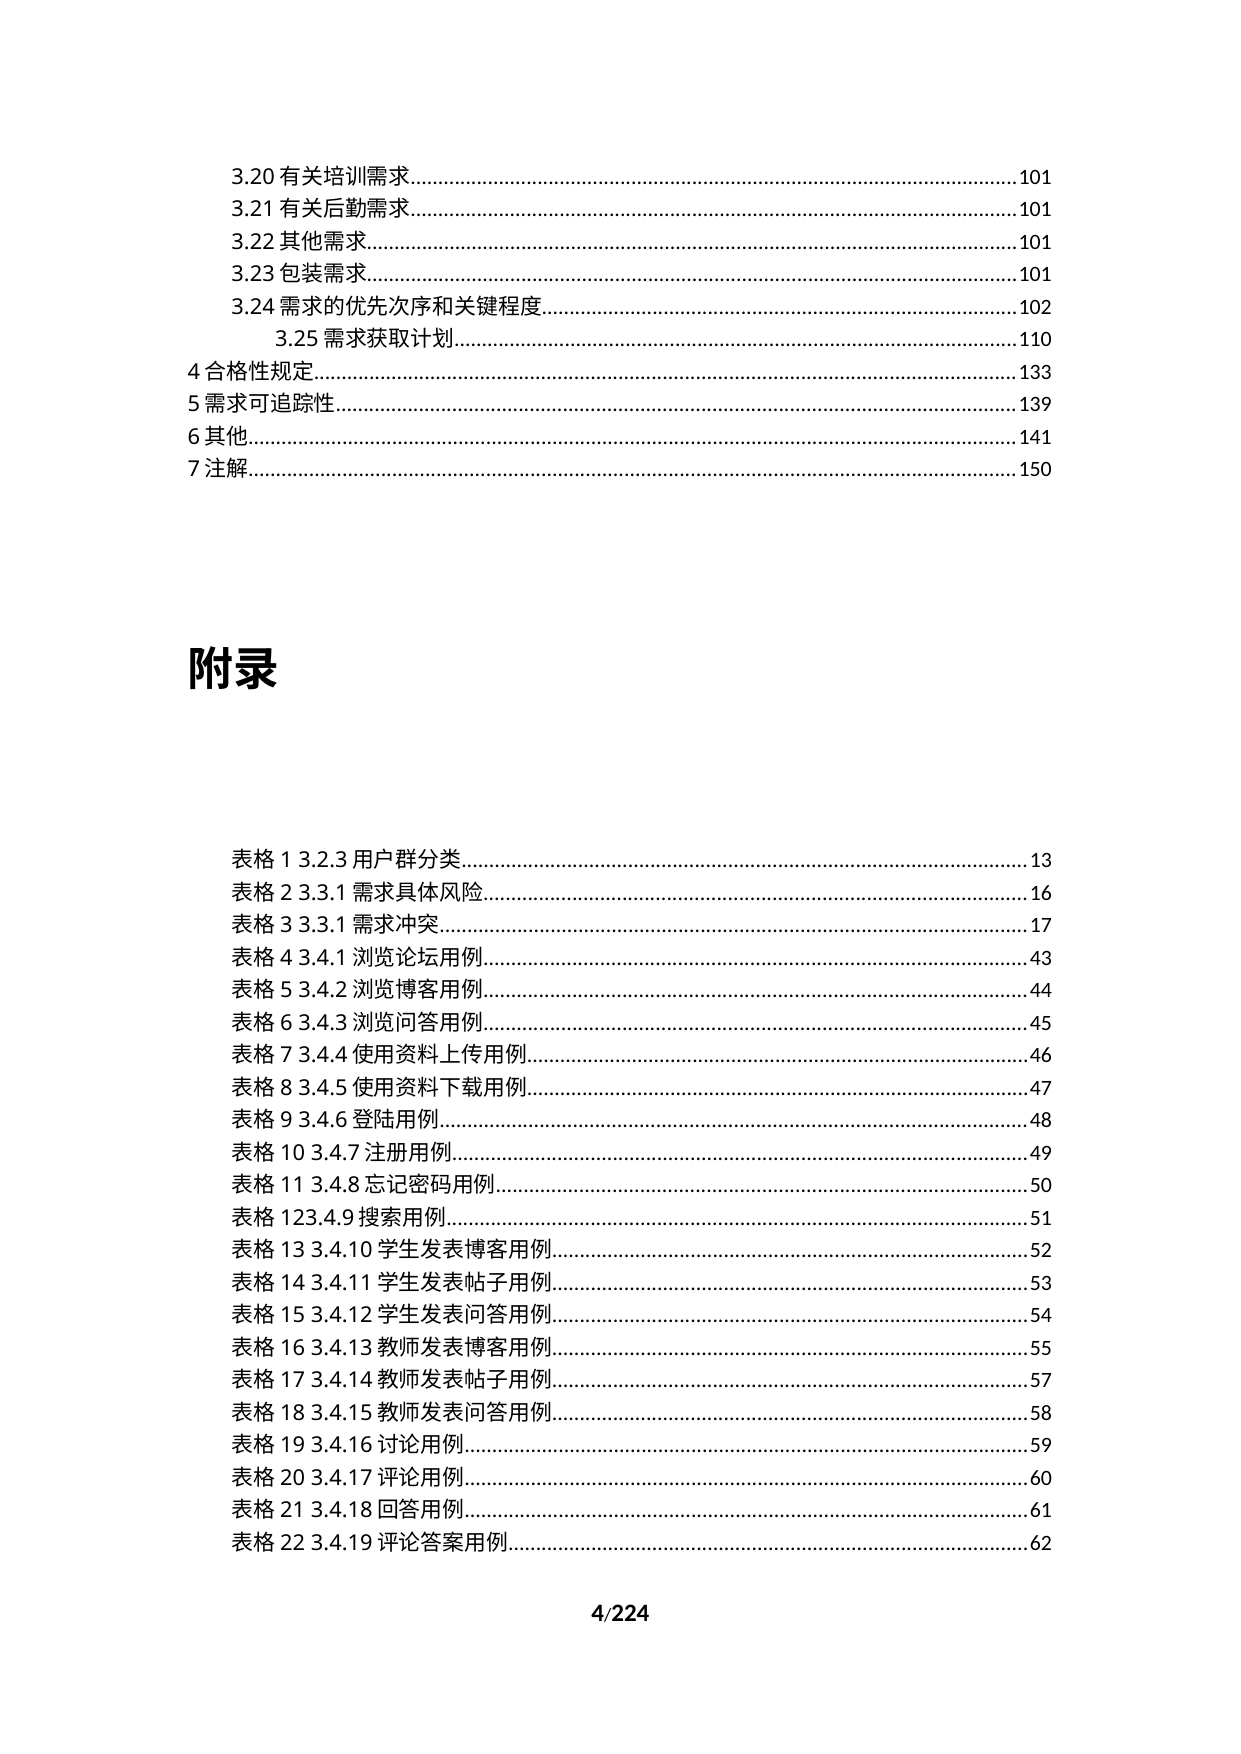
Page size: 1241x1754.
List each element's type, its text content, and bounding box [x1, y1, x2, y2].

text 表格 7 3.4.4使用资料上传用例 46 [231, 1037, 1053, 1069]
text 3.22其他需求 101 [231, 223, 1053, 256]
text 5需求可追踪性 139 [187, 386, 1053, 418]
text 表格 123.4.9搜索用例 51 [231, 1199, 1053, 1232]
text 表格 8 3.4.5使用资料下载用例 47 [231, 1069, 1053, 1102]
text 表格 13 3.4.10学生发表博客用例 52 [231, 1232, 1053, 1264]
text 4合格性规定 133 [187, 353, 1053, 386]
text 表格 20 3.4.17评论用例 60 [231, 1459, 1053, 1492]
text 表格 11 3.4.8忘记密码用例 50 [231, 1167, 1053, 1199]
text 6其他 141 [187, 418, 1053, 451]
text 表格 19 3.4.16讨论用例 59 [231, 1427, 1053, 1459]
text 3.25需求获取计划 110 [275, 321, 1053, 353]
text 表格 6 3.4.3浏览问答用例 45 [231, 1004, 1053, 1037]
text 表格 5 3.4.2浏览博客用例 44 [231, 972, 1053, 1004]
text 3.23包装需求 101 [231, 256, 1053, 288]
text 表格 21 3.4.18回答用例 61 [231, 1492, 1053, 1524]
text 表格 10 3.4.7注册用例 49 [231, 1134, 1053, 1167]
text 表格 4 3.4.1浏览论坛用例 43 [231, 939, 1053, 972]
text 7注解 150 [187, 451, 1053, 483]
text 表格 3 3.3.1需求冲突 17 [231, 907, 1053, 939]
text 表格 16 3.4.13教师发表博客用例 55 [231, 1329, 1053, 1362]
text 表格 18 3.4.15教师发表问答用例 58 [231, 1394, 1053, 1427]
text 表格 15 3.4.12学生发表问答用例 54 [231, 1297, 1053, 1329]
text 表格 17 3.4.14教师发表帖子用例 57 [231, 1362, 1053, 1394]
text 表格 2 3.3.1需求具体风险 16 [231, 874, 1053, 907]
subtitle 附录 [187, 616, 1053, 714]
text 3.24需求的优先次序和关键程度 102 [231, 288, 1053, 321]
text 3.21有关后勤需求 101 [231, 191, 1053, 223]
text 表格 1 3.2.3用户群分类 13 [231, 842, 1053, 874]
text 表格 9 3.4.6登陆用例 48 [231, 1102, 1053, 1134]
text 表格 14 3.4.11学生发表帖子用例 53 [231, 1264, 1053, 1297]
text 表格 22 3.4.19评论答案用例 62 [231, 1524, 1053, 1557]
text 3.20有关培训需求 101 [231, 158, 1053, 191]
